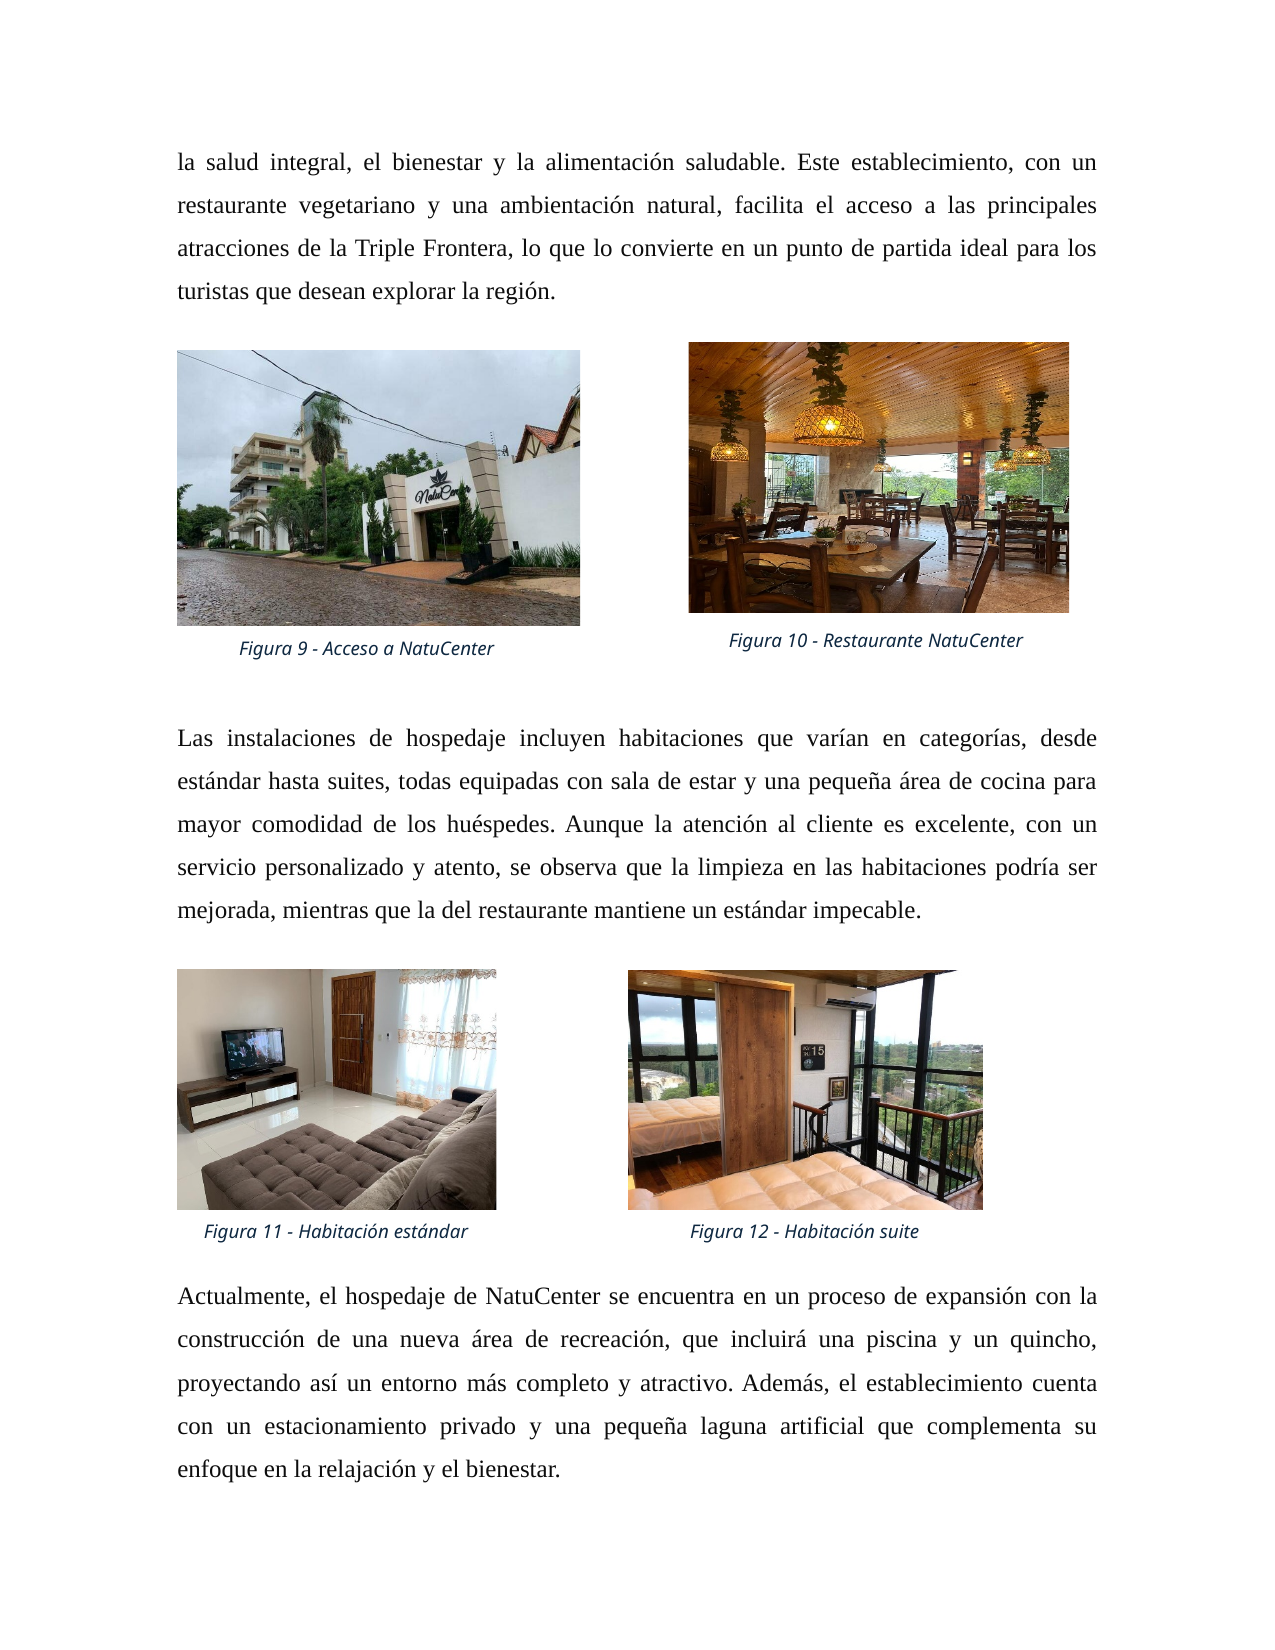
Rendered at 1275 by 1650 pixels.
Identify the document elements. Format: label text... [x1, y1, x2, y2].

picture [177, 350, 580, 626]
picture [628, 970, 983, 1210]
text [177, 147, 1098, 305]
text Las instalaciones de hospedaje incluyen habitaciones que varían en categorías, desde estándar hasta suites, todas equipadas con sala de estar y una pequeña área de cocina para mayor comodidad de los huéspedes. Aunque la atención al cliente es excelente, con un servicio personalizado y atento, se observa que la limpieza en las habitaciones podría ser mejorada, mientras que la del restaurante mantiene un estándar impecable. [177, 723, 1098, 924]
picture [688, 342, 1070, 613]
picture [177, 969, 497, 1210]
